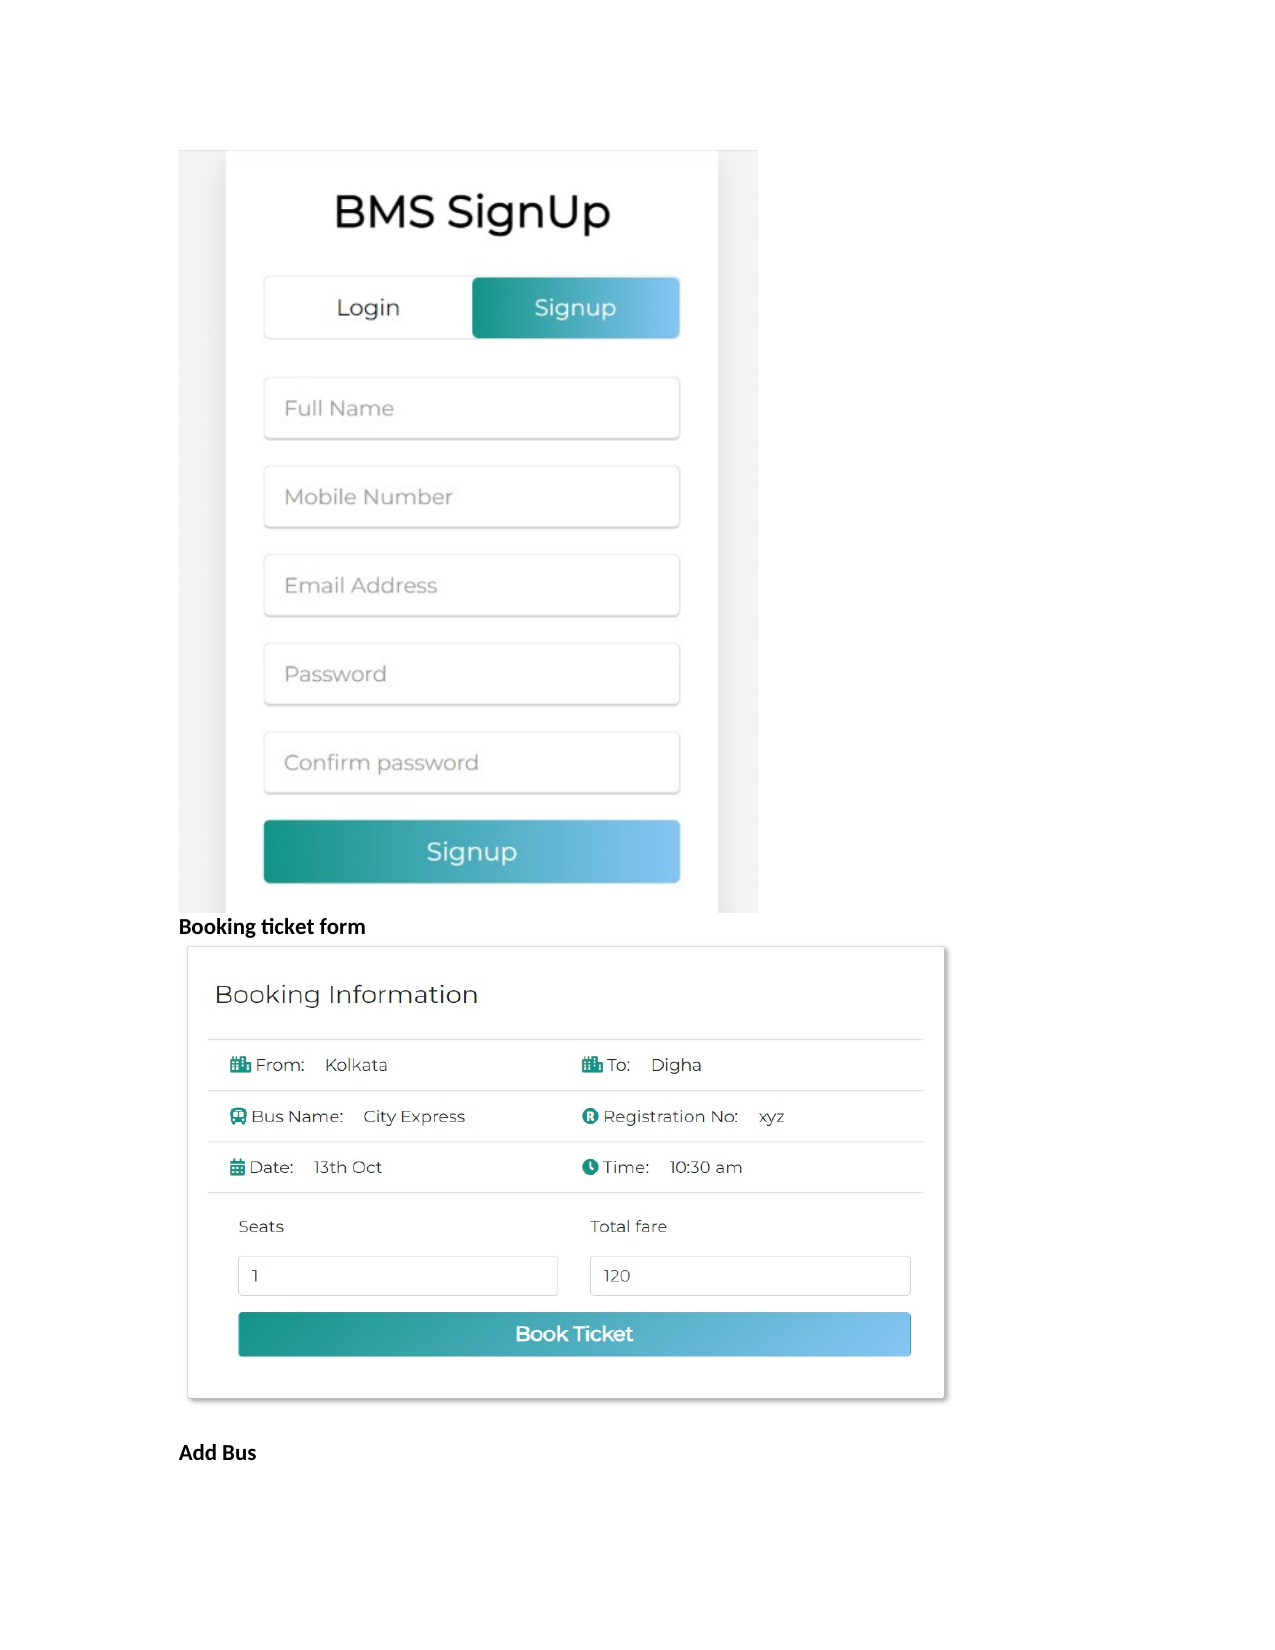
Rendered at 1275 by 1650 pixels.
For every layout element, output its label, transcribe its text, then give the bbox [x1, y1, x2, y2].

picture [178, 940, 952, 1411]
picture [178, 150, 759, 913]
text Booking ticket form [178, 912, 1125, 941]
text Add Bus [178, 1438, 1125, 1466]
